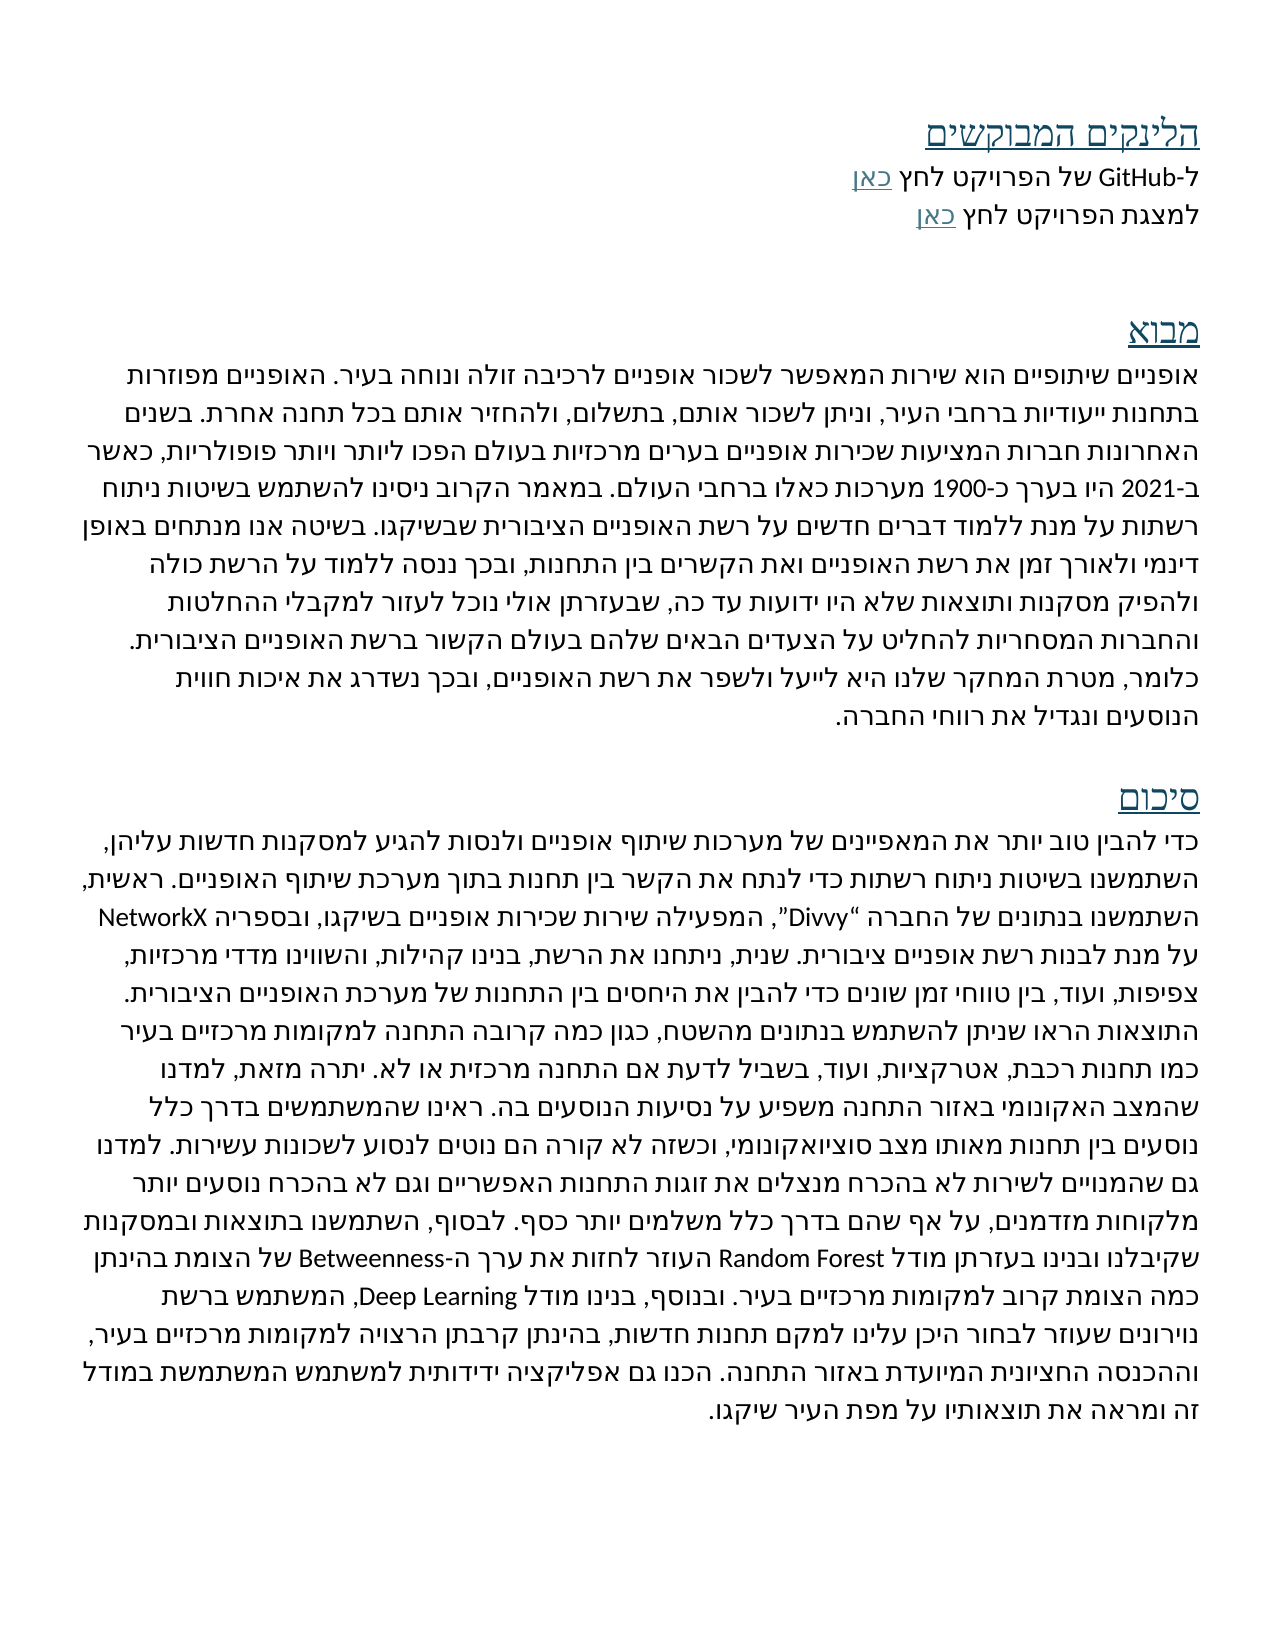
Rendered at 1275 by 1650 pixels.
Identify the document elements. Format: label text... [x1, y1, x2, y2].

subtitle סיכום [75, 775, 1200, 818]
text ל-GitHub של הפרויקט לחץ כאן [75, 161, 1200, 193]
text כדי להבין טוב יותר את המאפיינים של מערכות שיתוף אופניים ולנסות להגיע למסקנות חדשות עליהן, השתמשנו בשיטות ניתוח רשתות כדי לנתח את הקשר בין תחנות בתוך מערכת שיתוף האופניים. ראשית, השתמשנו בנתונים של החברה “Divvy”, המפעילה שירות שכירות אופניים בשיקגו, ובספריה NetworkX על מנת לבנות רשת אופניים ציבורית. שנית, ניתחנו את הרשת, בנינו קהילות, והשווינו מדדי מרכזיות, צפיפות, ועוד, בין טווחי זמן שונים כדי להבין את היחסים בין התחנות של מערכת האופניים הציבורית. התוצאות הראו שניתן להשתמש בנתונים מהשטח, כגון כמה קרובה התחנה למקומות מרכזיים בעיר כמו תחנות רכבת, אטרקציות, ועוד, בשביל לדעת אם התחנה מרכזית או לא. יתרה מזאת, למדנו שהמצב האקונומי באזור התחנה משפיע על נסיעות הנוסעים בה. ראינו שהמשתמשים בדרך כלל נוסעים בין תחנות מאותו מצב סוציואקונומי, וכשזה לא קורה הם נוטים לנסוע לשכונות עשירות. למדנו גם שהמנויים לשירות לא בהכרח מנצלים את זוגות התחנות האפשריים וגם לא בהכרח נוסעים יותר מלקוחות מזדמנים, על אף שהם בדרך כלל משלמים יותר כסף. לבסוף, השתמשנו בתוצאות ובמסקנות שקיבלנו ובנינו בעזרתן מודל Random Forest העוזר לחזות את ערך ה-Betweenness של הצומת בהינתן כמה הצומת קרוב למקומות מרכזיים בעיר. ובנוסף, בנינו מודל Deep Learning, המשתמש ברשת נוירונים שעוזר לבחור היכן עלינו למקם תחנות חדשות, בהינתן קרבתן הרצויה למקומות מרכזיים בעיר, וההכנסה החציונית המיועדת באזור התחנה. הכנו גם אפליקציה ידידותית למשתמש המשתמשת במודל זה ומראה את תוצאותיו על מפת העיר שיקגו. [75, 824, 1200, 1426]
text כלומר, מטרת המחקר שלנו היא לייעל ולשפר את רשת האופניים, ובכך נשדרג את איכות חווית הנוסעים ונגדיל את רווחי החברה. [75, 661, 1200, 732]
text אופניים שיתופיים הוא שירות המאפשר לשכור אופניים לרכיבה זולה ונוחה בעיר. האופניים מפוזרות בתחנות ייעודיות ברחבי העיר, וניתן לשכור אותם, בתשלום, ולהחזיר אותם בכל תחנה אחרת. בשנים האחרונות חברות המציעות שכירות אופניים בערים מרכזיות בעולם הפכו ליותר ויותר פופולריות, כאשר ב-2021 היו בערך כ-1900 מערכות כאלו ברחבי העולם. במאמר הקרוב ניסינו להשתמש בשיטות ניתוח רשתות על מנת ללמוד דברים חדשים על רשת האופניים הציבורית שבשיקגו. בשיטה אנו מנתחים באופן דינמי ולאורך זמן את רשת האופניים ואת הקשרים בין התחנות, ובכך ננסה ללמוד על הרשת כולה ולהפיק מסקנות ותוצאות שלא היו ידועות עד כה, שבעזרתן אולי נוכל לעזור למקבלי ההחלטות והחברות המסחריות להחליט על הצעדים הבאים שלהם בעולם הקשור ברשת האופניים הציבורית. [75, 358, 1200, 656]
subtitle הלינקים המבוקשים [75, 111, 1200, 154]
subtitle מבוא [75, 308, 1200, 351]
text למצגת הפרויקט לחץ כאן [75, 198, 1200, 231]
